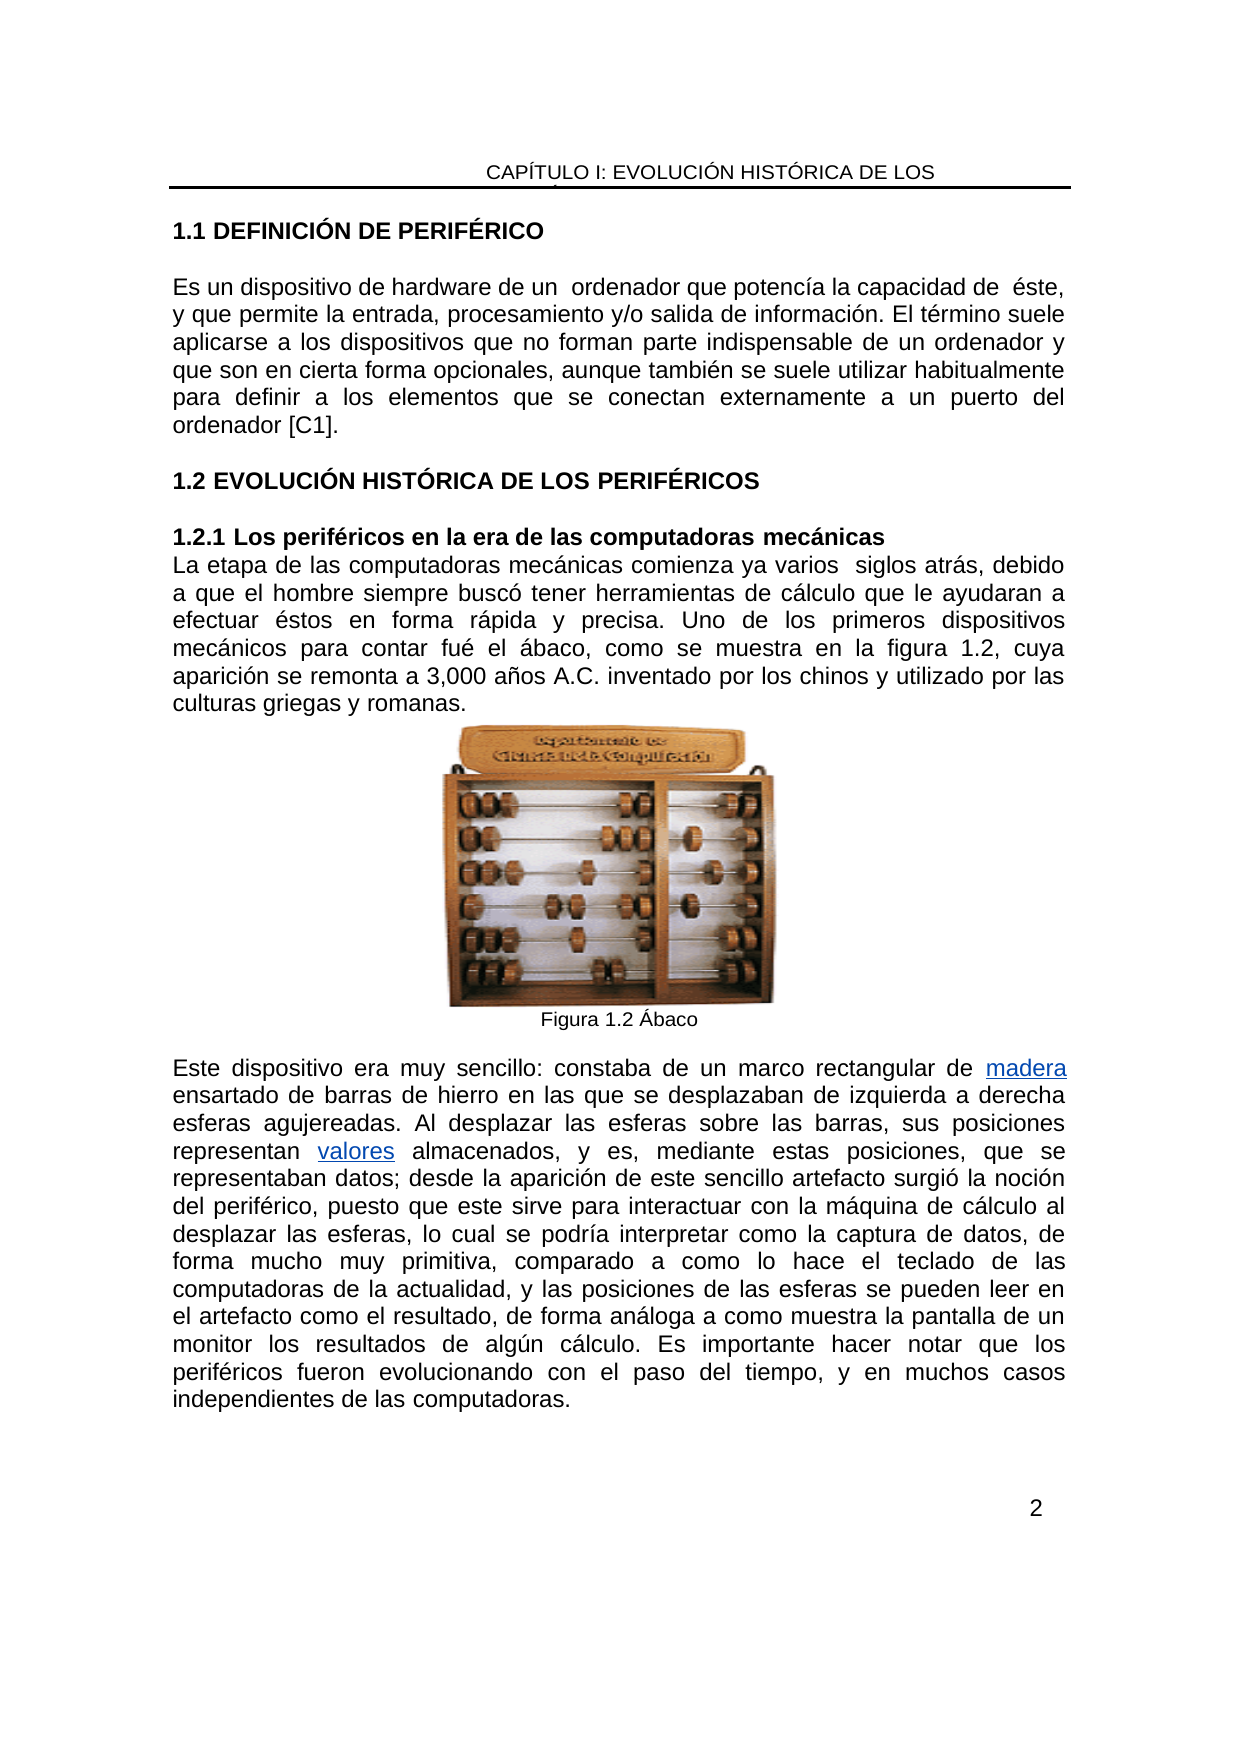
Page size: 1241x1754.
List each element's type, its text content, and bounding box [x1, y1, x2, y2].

list Los periféricos en la era de las computadoras mecánicas [172, 523, 1123, 551]
subtitle EVOLUCIÓN HISTÓRICA DE LOS PERIFÉRICOS [172, 467, 1123, 495]
text Este dispositivo era muy sencillo: constaba de un marco rectangular de madera ensartado de barras de hierro en las que se desplazaban de izquierda a derecha esferas agujereadas. Al desplazar las esferas sobre las barras, sus posiciones representan valores almacenados, y es, mediante estas posiciones, que se representaban datos; desde la aparición de este sencillo artefacto surgió la noción del periférico, puesto que este sirve para interactuar con la máquina de cálculo al desplazar las esferas, lo cual se podría interpretar como la captura de datos, de forma mucho muy primitiva, comparado a como lo hace el teclado de las computadoras de la actualidad, y las posiciones de las esferas se pueden leer en el artefacto como el resultado, de forma análoga a como muestra la pantalla de un monitor los resultados de algún cálculo. Es importante hacer notar que los periféricos fueron evolucionando con el paso del tiempo, y en muchos casos independientes de las computadoras. [172, 1054, 1067, 1413]
text La etapa de las computadoras mecánicas comienza ya varios siglos atrás, debido a que el hombre siempre buscó tener herramientas de cálculo que le ayudaran a efectuar éstos en forma rápida y precisa. Uno de los primeros dispositivos mecánicos para contar fué el ábaco, como se muestra en la figura 1.2, cuya aparición se remonta a 3,000 años A.C. inventado por los chinos y utilizado por las culturas griegas y romanas. [172, 551, 1066, 717]
text Es un dispositivo de hardware de un ordenador que potencía la capacidad de éste, y que permite la entrada, procesamiento y/o salida de información. El término suele aplicarse a los dispositivos que no forman parte indispensable de un ordenador y que son en cierta forma opcionales, aunque también se suele utilizar habitualmente para definir a los elementos que se conectan externamente a un puerto del ordenador [C1]. [172, 273, 1066, 438]
subtitle DEFINICIÓN DE PERIFÉRICO [172, 217, 1123, 244]
picture [441, 724, 779, 1008]
